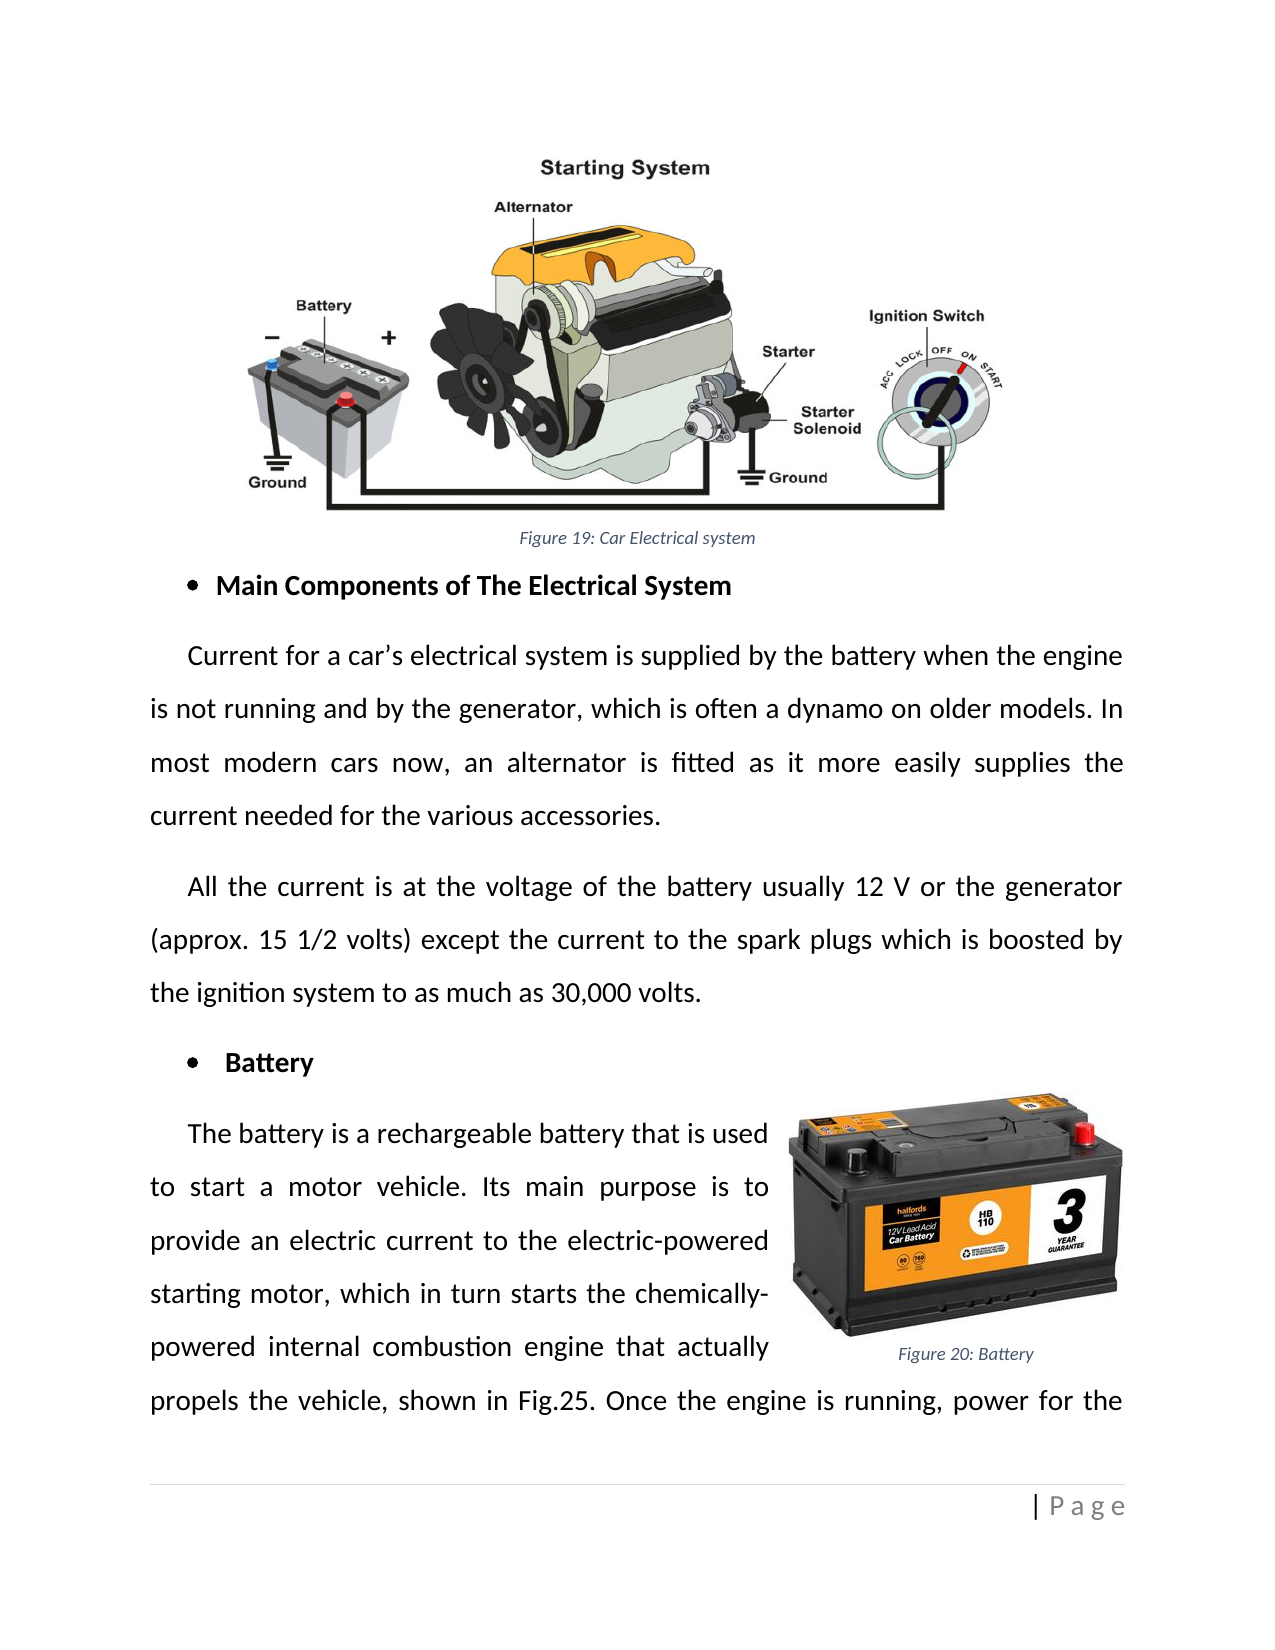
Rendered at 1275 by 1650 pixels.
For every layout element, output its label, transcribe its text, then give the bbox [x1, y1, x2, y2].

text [150, 1115, 1125, 1417]
list Battery [187, 1044, 1125, 1080]
text Current for a car’s electrical system is supplied by the battery when the engine is not running and by the generator, which is often a dynamo on older models. In most modern cars now, an alternator is fitted as it more easily supplies the current needed for the various accessories. [150, 637, 1125, 833]
text All the current is at the voltage of the battery usually 12 V or the generator (approx. 15 1/2 volts) except the current to the spark plugs which is boosted by the ignition system to as much as 30,000 volts. [150, 868, 1125, 1010]
picture [237, 150, 1012, 519]
